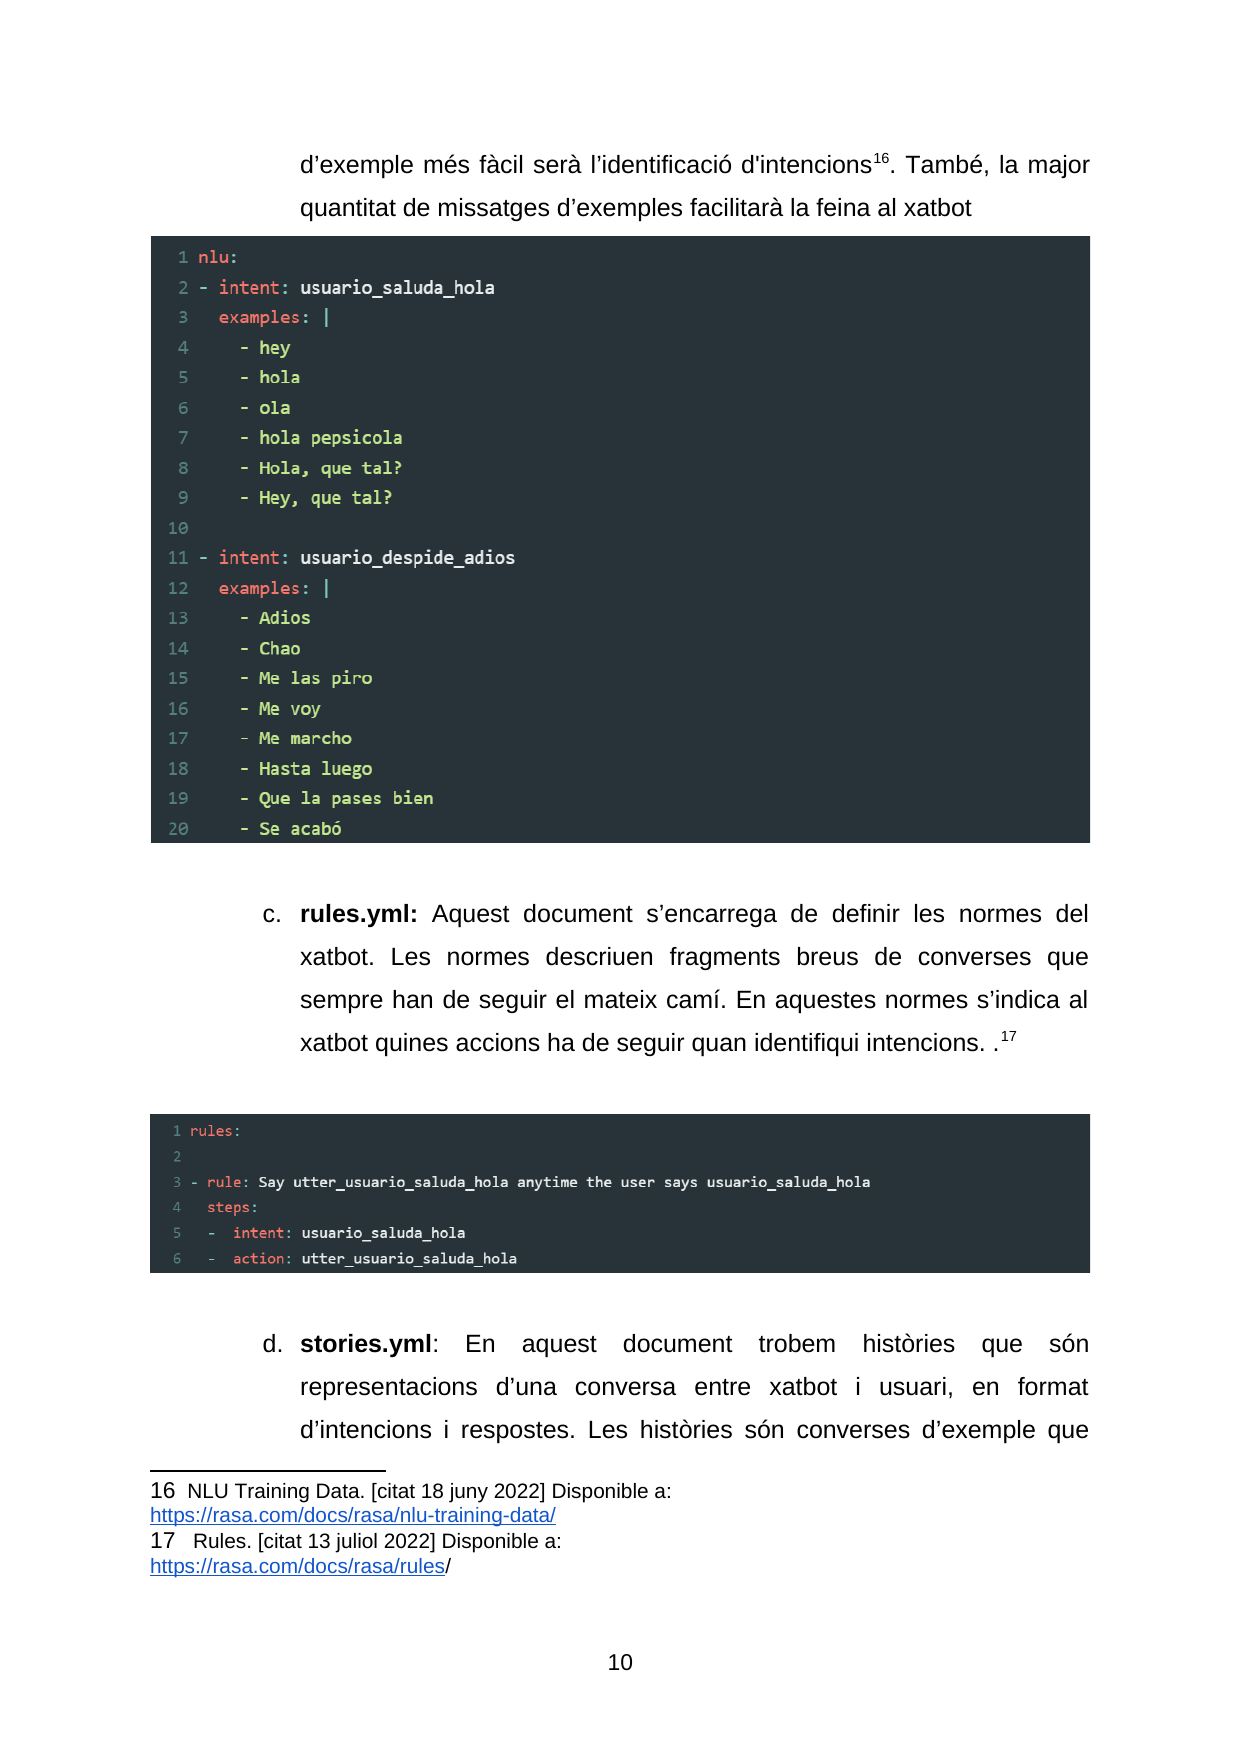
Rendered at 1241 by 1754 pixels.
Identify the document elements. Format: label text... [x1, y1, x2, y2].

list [262, 150, 1090, 222]
list rules.yml: Aquest document s’encarrega de definir les normes del xatbot. Les normes descriuen fragments breus de converses que sempre han de seguir el mateix camí. En aquestes normes s’indica al xatbot quines accions ha de seguir quan identifiqui intencions. . [262, 899, 1090, 1057]
picture [150, 1114, 1091, 1273]
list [262, 1329, 1090, 1444]
picture [150, 236, 1091, 843]
